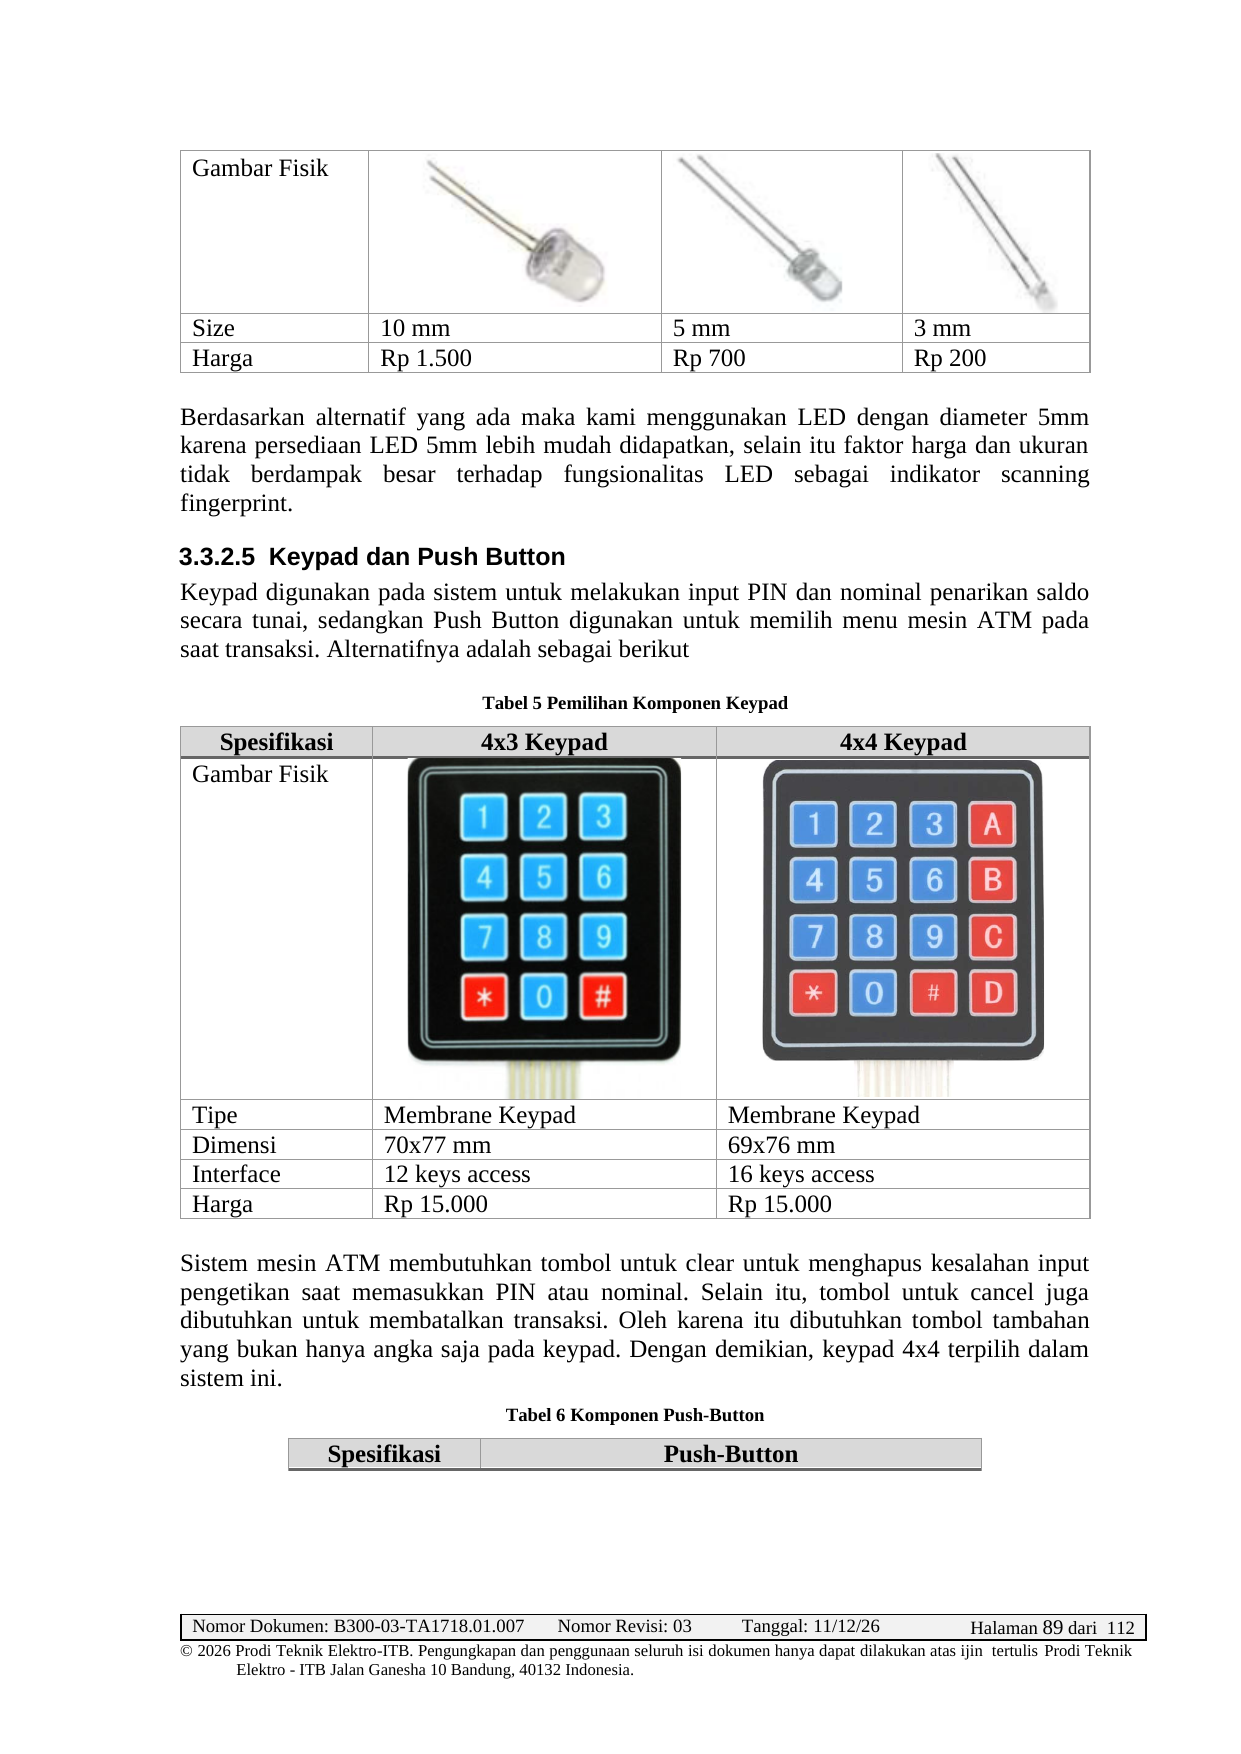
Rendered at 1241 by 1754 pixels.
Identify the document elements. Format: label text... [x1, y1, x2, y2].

text Keypad digunakan pada sistem untuk melakukan input PIN dan nominal penarikan saldo secara tunai, sedangkan Push Button digunakan untuk memilih menu mesin ATM pada saat transaksi. Alternatifnya adalah sebagai berikut [180, 577, 1090, 663]
text Sistem mesin ATM membutuhkan tombol untuk clear untuk menghapus kesalahan input pengetikan saat memasukkan PIN atau nominal. Selain itu, tombol untuk cancel juga dibutuhkan untuk membatalkan transaksi. Oleh karena itu dibutuhkan tombol tambahan yang bukan hanya angka saja pada keypad. Dengan demikian, keypad 4x4 terpilih dalam sistem ini. [180, 1248, 1090, 1392]
table_cell 16 keys access [717, 1160, 1089, 1188]
table_cell [717, 759, 1089, 1099]
picture [762, 760, 1045, 1097]
table_cell Rp 15.000 [717, 1189, 1089, 1218]
table_cell Size [181, 314, 368, 342]
text Tabel 6 Komponen Push-Button [180, 1403, 1090, 1425]
table_cell [369, 151, 661, 312]
table_header 4x3 Keypad [373, 727, 716, 756]
table_cell Rp 200 [903, 343, 1089, 372]
subtitle Keypad dan Push Button [179, 542, 1090, 571]
table_cell 10 mm [369, 314, 661, 342]
table_cell Rp 1.500 [369, 343, 661, 372]
table_cell 5 mm [662, 314, 902, 342]
picture [414, 153, 616, 307]
table_cell Gambar Fisik [181, 151, 368, 312]
table_cell [662, 151, 902, 312]
table_cell Gambar Fisik [181, 759, 372, 1099]
table_cell Membrane Keypad [717, 1100, 1089, 1129]
table_cell Membrane Keypad [373, 1100, 716, 1129]
table_cell [373, 759, 407, 1099]
table_cell Harga [181, 343, 368, 372]
text Tabel 5 Pemilihan Komponen Keypad [180, 692, 1090, 713]
table_cell 70x77 mm [373, 1130, 716, 1158]
picture [407, 758, 682, 1099]
table_cell Harga [181, 1189, 372, 1218]
table_cell Interface [181, 1160, 372, 1188]
picture [913, 153, 1065, 313]
table_cell Dimensi [181, 1130, 372, 1158]
table_cell Rp 700 [662, 343, 902, 372]
table_header 4x4 Keypad [717, 727, 1089, 756]
table_header Push-Button [481, 1439, 981, 1467]
table_cell Rp 15.000 [373, 1189, 716, 1218]
picture [672, 153, 847, 313]
table_header Spesifikasi [289, 1439, 480, 1467]
table_cell Tipe [181, 1100, 372, 1129]
table_cell 12 keys access [373, 1160, 716, 1188]
table_cell 3 mm [903, 314, 1089, 342]
table_cell [682, 759, 716, 1099]
table_header Spesifikasi [181, 727, 372, 756]
table_cell [903, 151, 1089, 312]
table_cell 69x76 mm [717, 1130, 1089, 1158]
text Berdasarkan alternatif yang ada maka kami menggunakan LED dengan diameter 5mm karena persediaan LED 5mm lebih mudah didapatkan, selain itu faktor harga dan ukuran tidak berdampak besar terhadap fungsionalitas LED sebagai indikator scanning fingerprint. [180, 402, 1090, 517]
